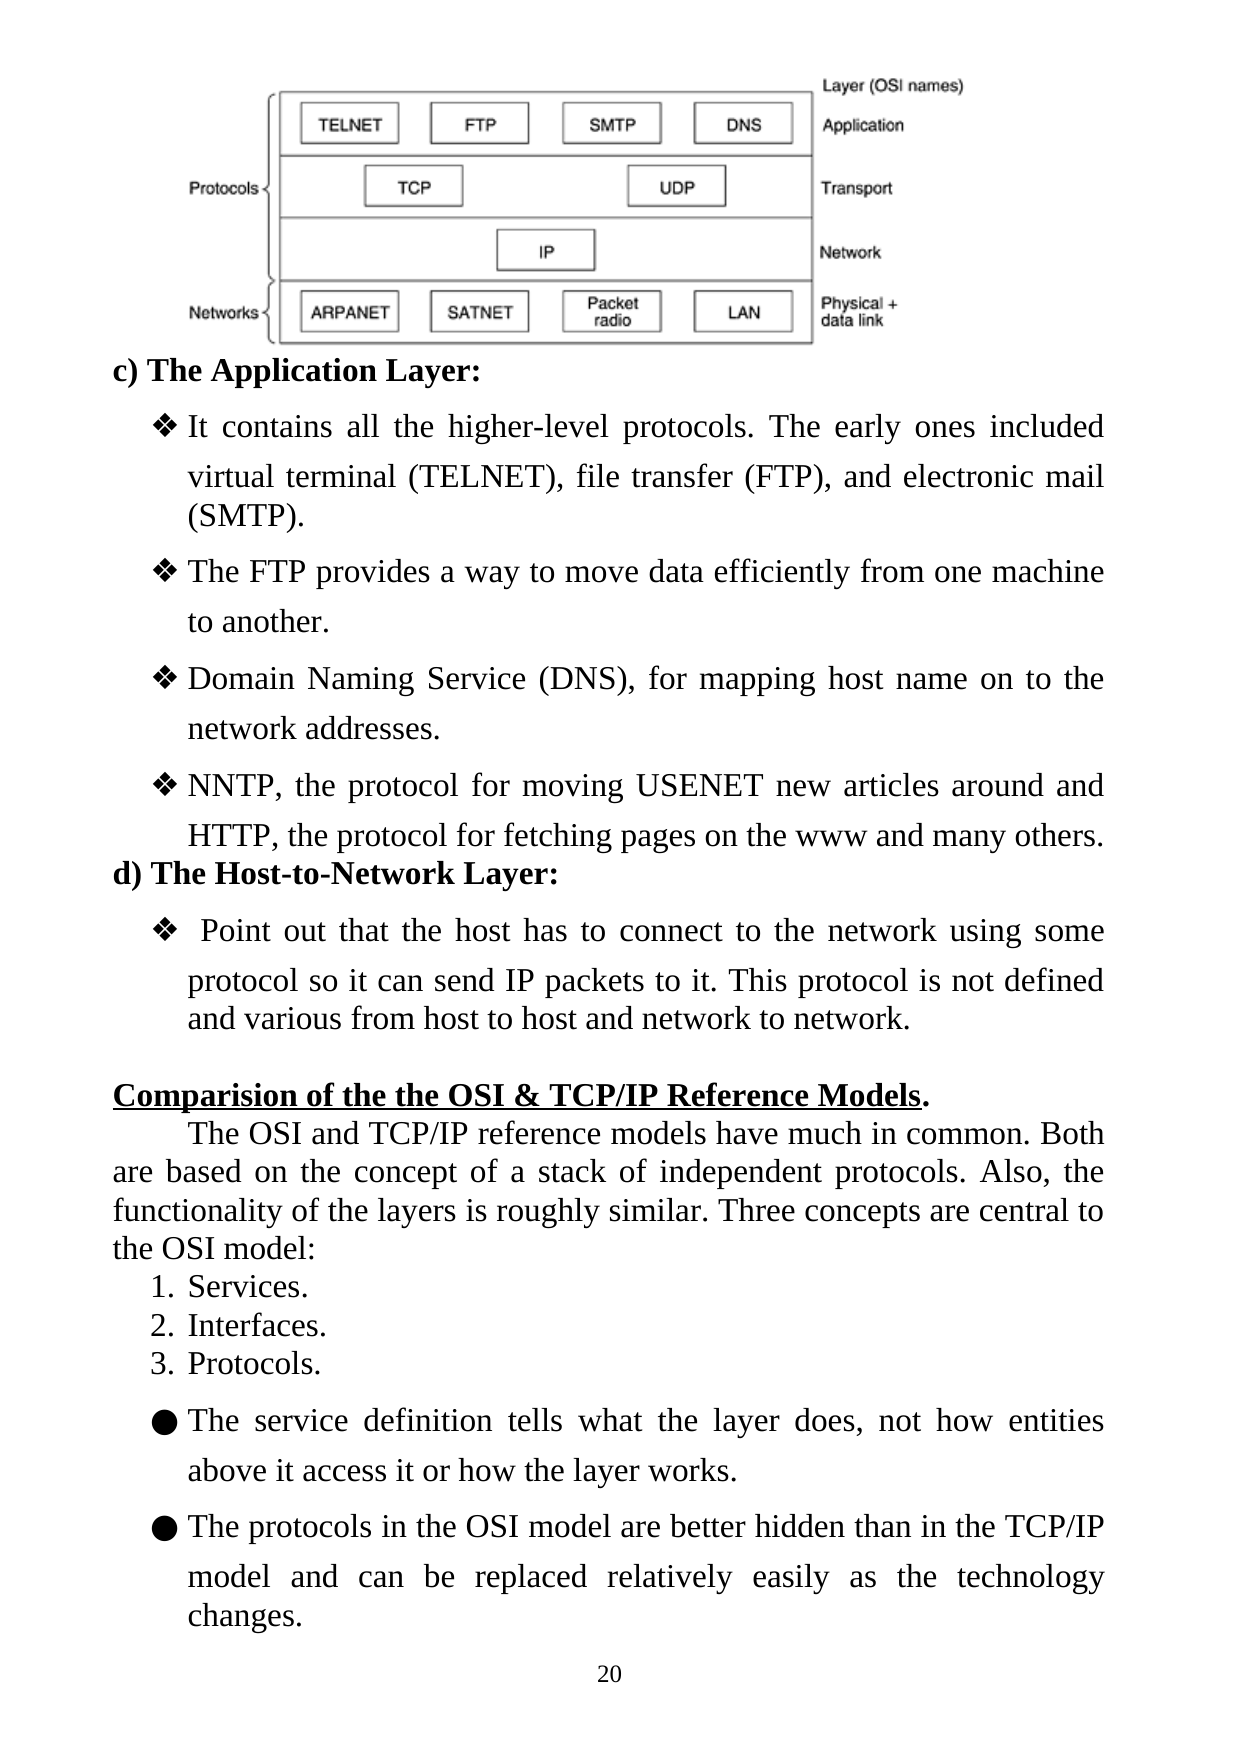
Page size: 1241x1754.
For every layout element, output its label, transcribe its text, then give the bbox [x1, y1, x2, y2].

text The OSI and TCP/IP reference models have much in common. Both are based on the concept of a stack of independent protocols. Also, the functionality of the layers is roughly similar. Three concepts are central to the OSI model: [112, 1113, 1106, 1267]
list NNTP, the protocol for moving USENET new articles around and HTTP, the protocol for fetching pages on the www and many others. [150, 747, 1106, 853]
list The service definition tells what the layer does, not how entities above it access it or how the layer works. [150, 1382, 1106, 1488]
text d) The Host-to-Network Layer: [112, 853, 1106, 892]
list It contains all the higher-level protocols. The early ones included virtual terminal (TELNET), file transfer (FTP), and electronic mail (SMTP). [150, 388, 1106, 533]
text c) The Application Layer: [112, 350, 1106, 388]
picture [187, 75, 966, 350]
list Services. [150, 1267, 1106, 1305]
list The protocols in the OSI model are better hidden than in the TCP/IP model and can be replaced relatively easily as the technology changes. [150, 1488, 1106, 1633]
list Interfaces. [150, 1305, 1106, 1343]
list The FTP provides a way to move data efficiently from one machine to another. [150, 533, 1106, 640]
list Domain Naming Service (DNS), for mapping host name on to the network addresses. [150, 640, 1106, 747]
text Comparision of the the OSI & TCP/IP Reference Models. [112, 1075, 1106, 1113]
list Point out that the host has to connect to the network using some protocol so it can send IP packets to it. This protocol is not defined and various from host to host and network to network. [150, 892, 1106, 1037]
list Protocols. [150, 1343, 1106, 1382]
